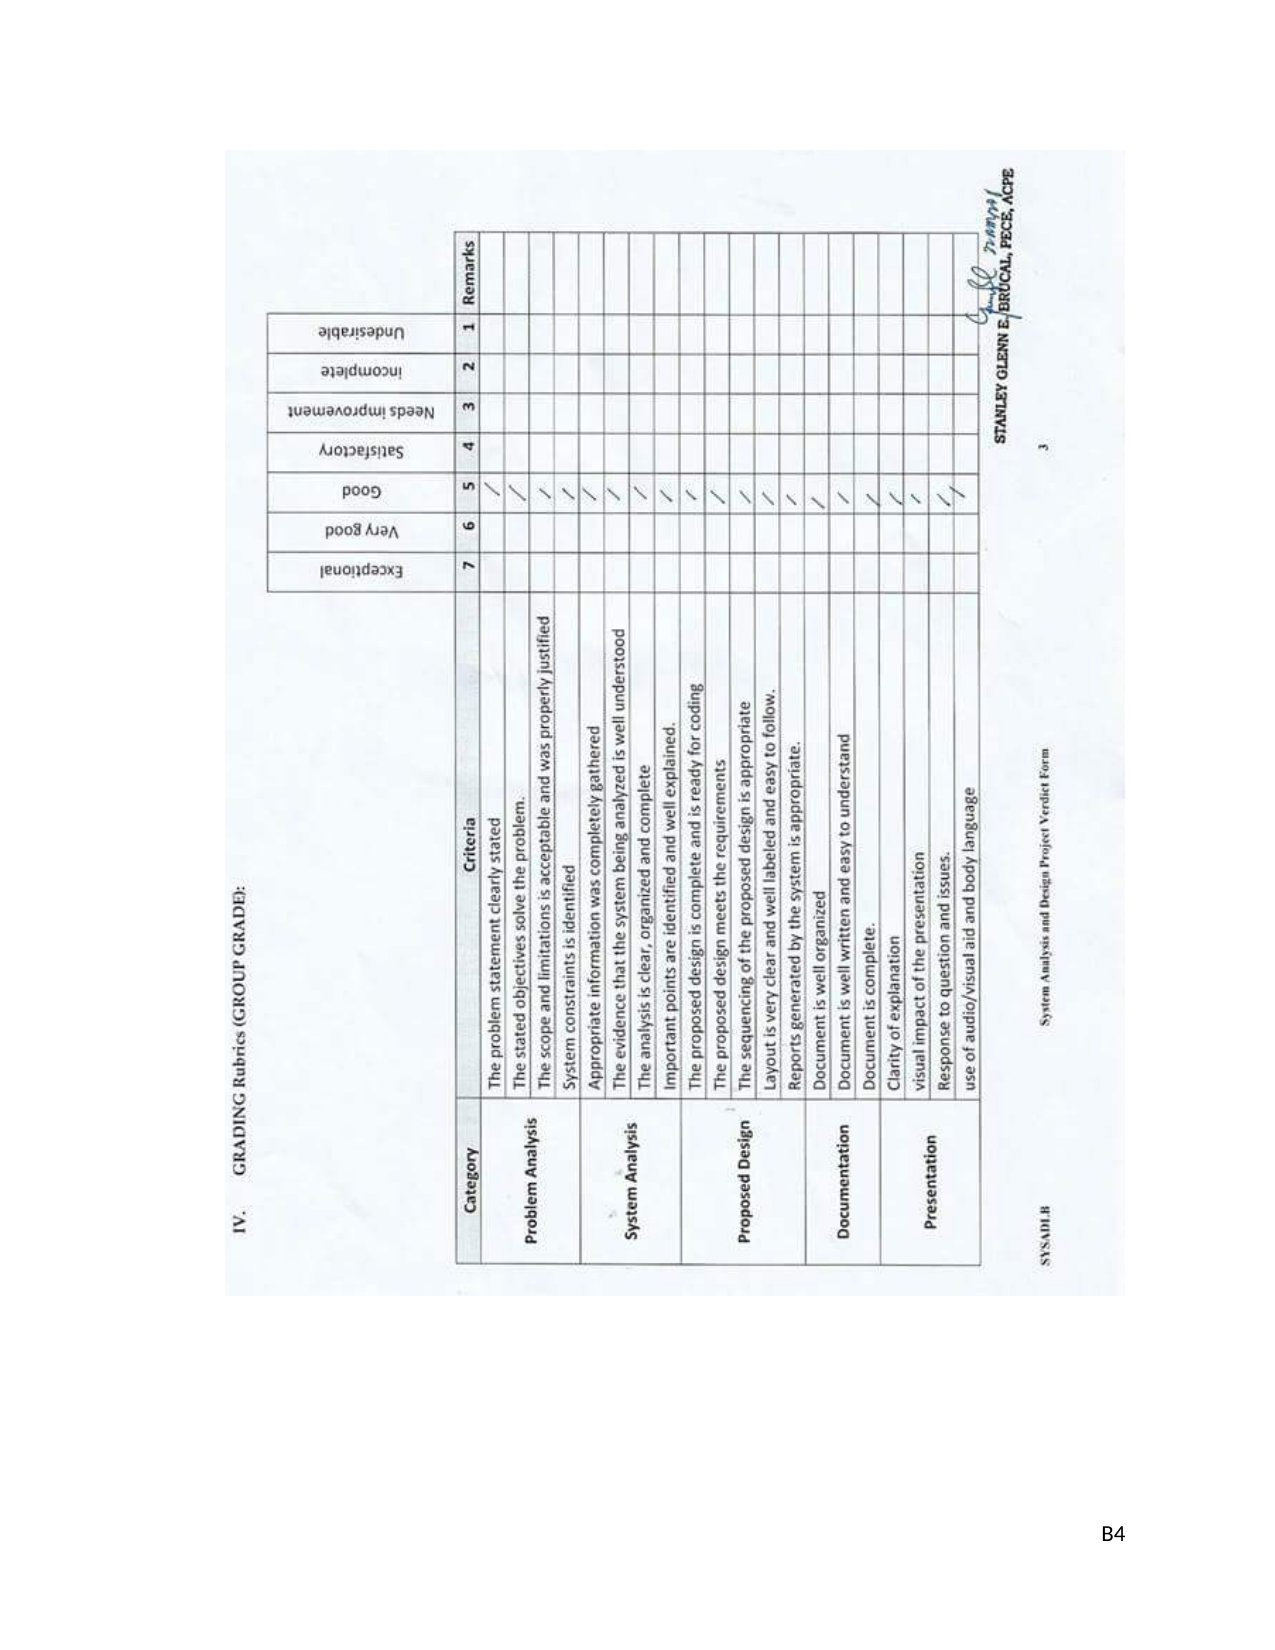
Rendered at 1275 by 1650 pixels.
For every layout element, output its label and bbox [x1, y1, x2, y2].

picture [225, 150, 1125, 1296]
